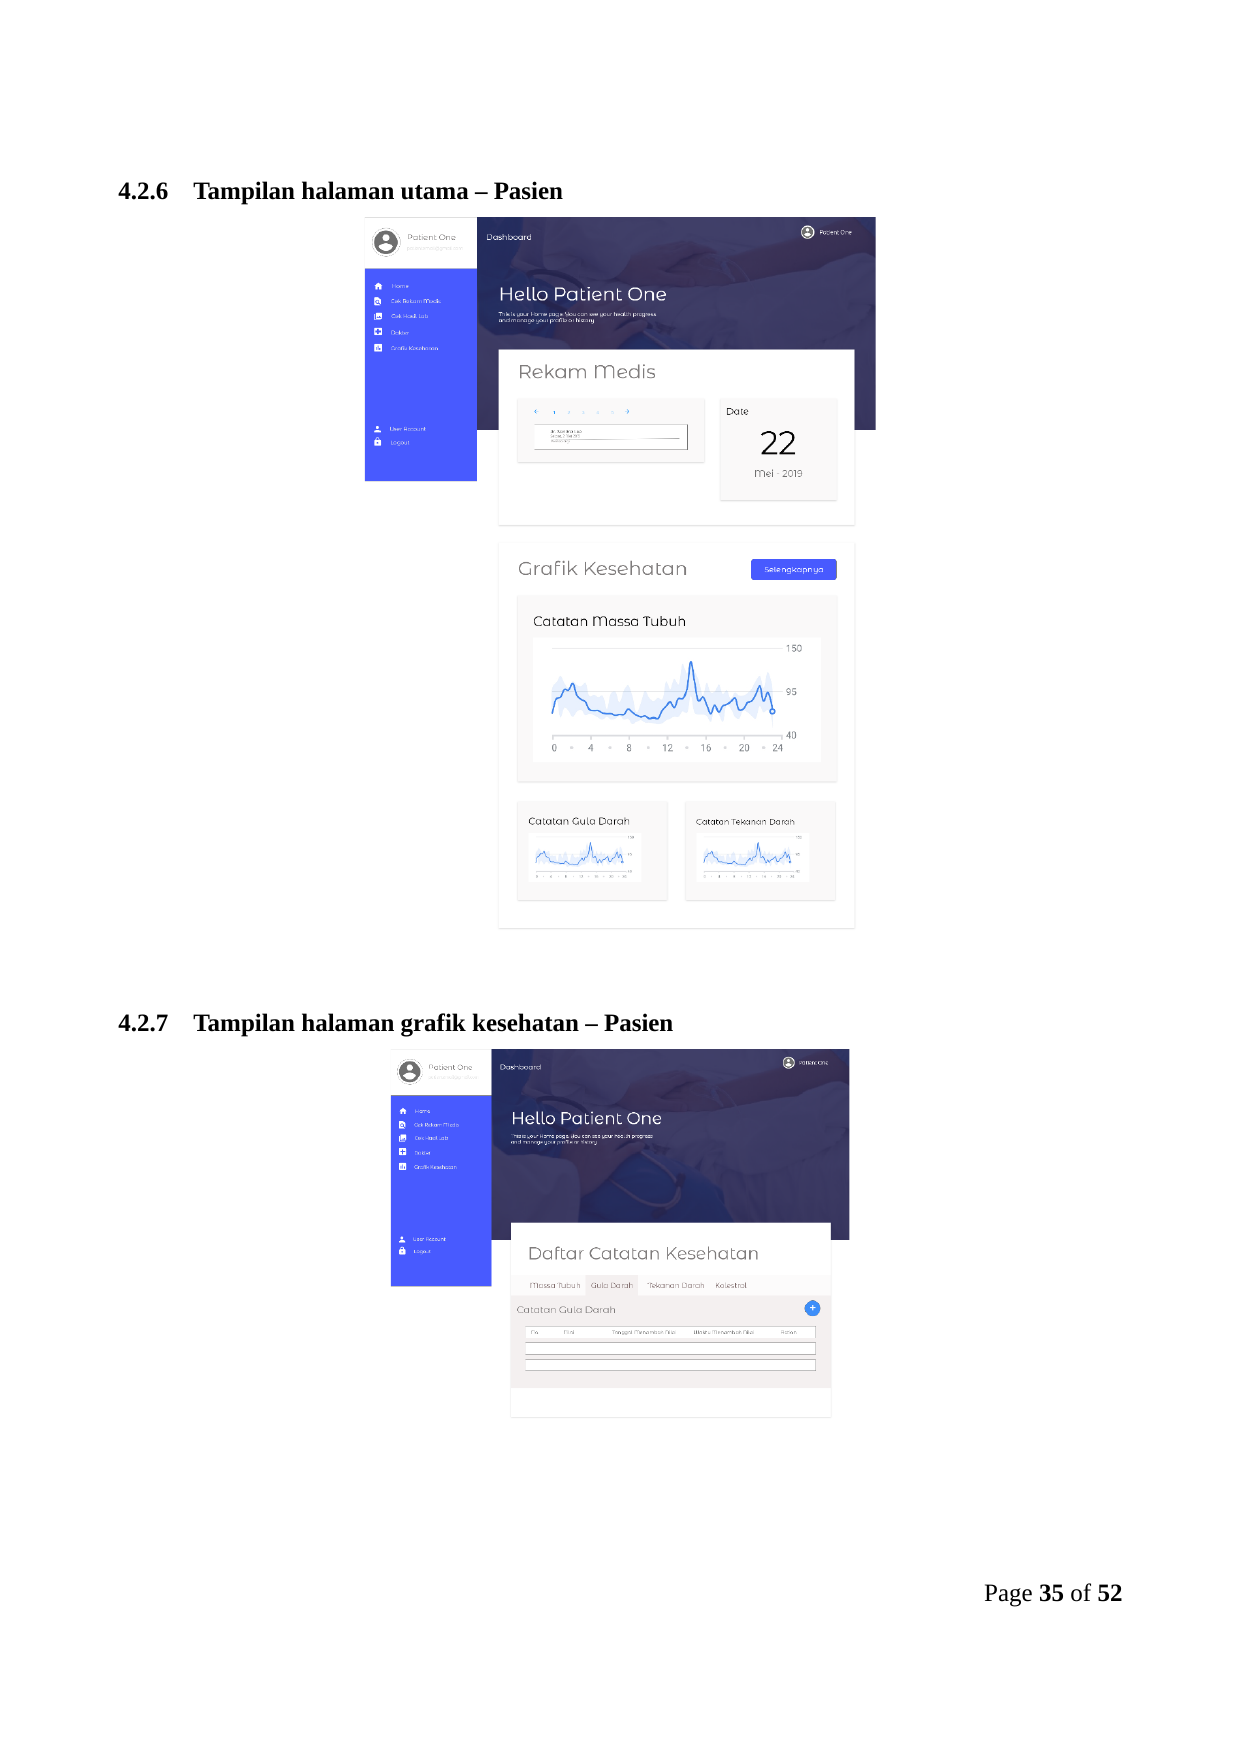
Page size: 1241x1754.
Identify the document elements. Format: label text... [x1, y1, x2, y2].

subtitle Tampilan halaman utama – Pasien [118, 176, 1122, 205]
picture [364, 217, 876, 984]
subtitle Tampilan halaman grafik kesehatan – Pasien [118, 1008, 1122, 1037]
picture [390, 1049, 850, 1551]
